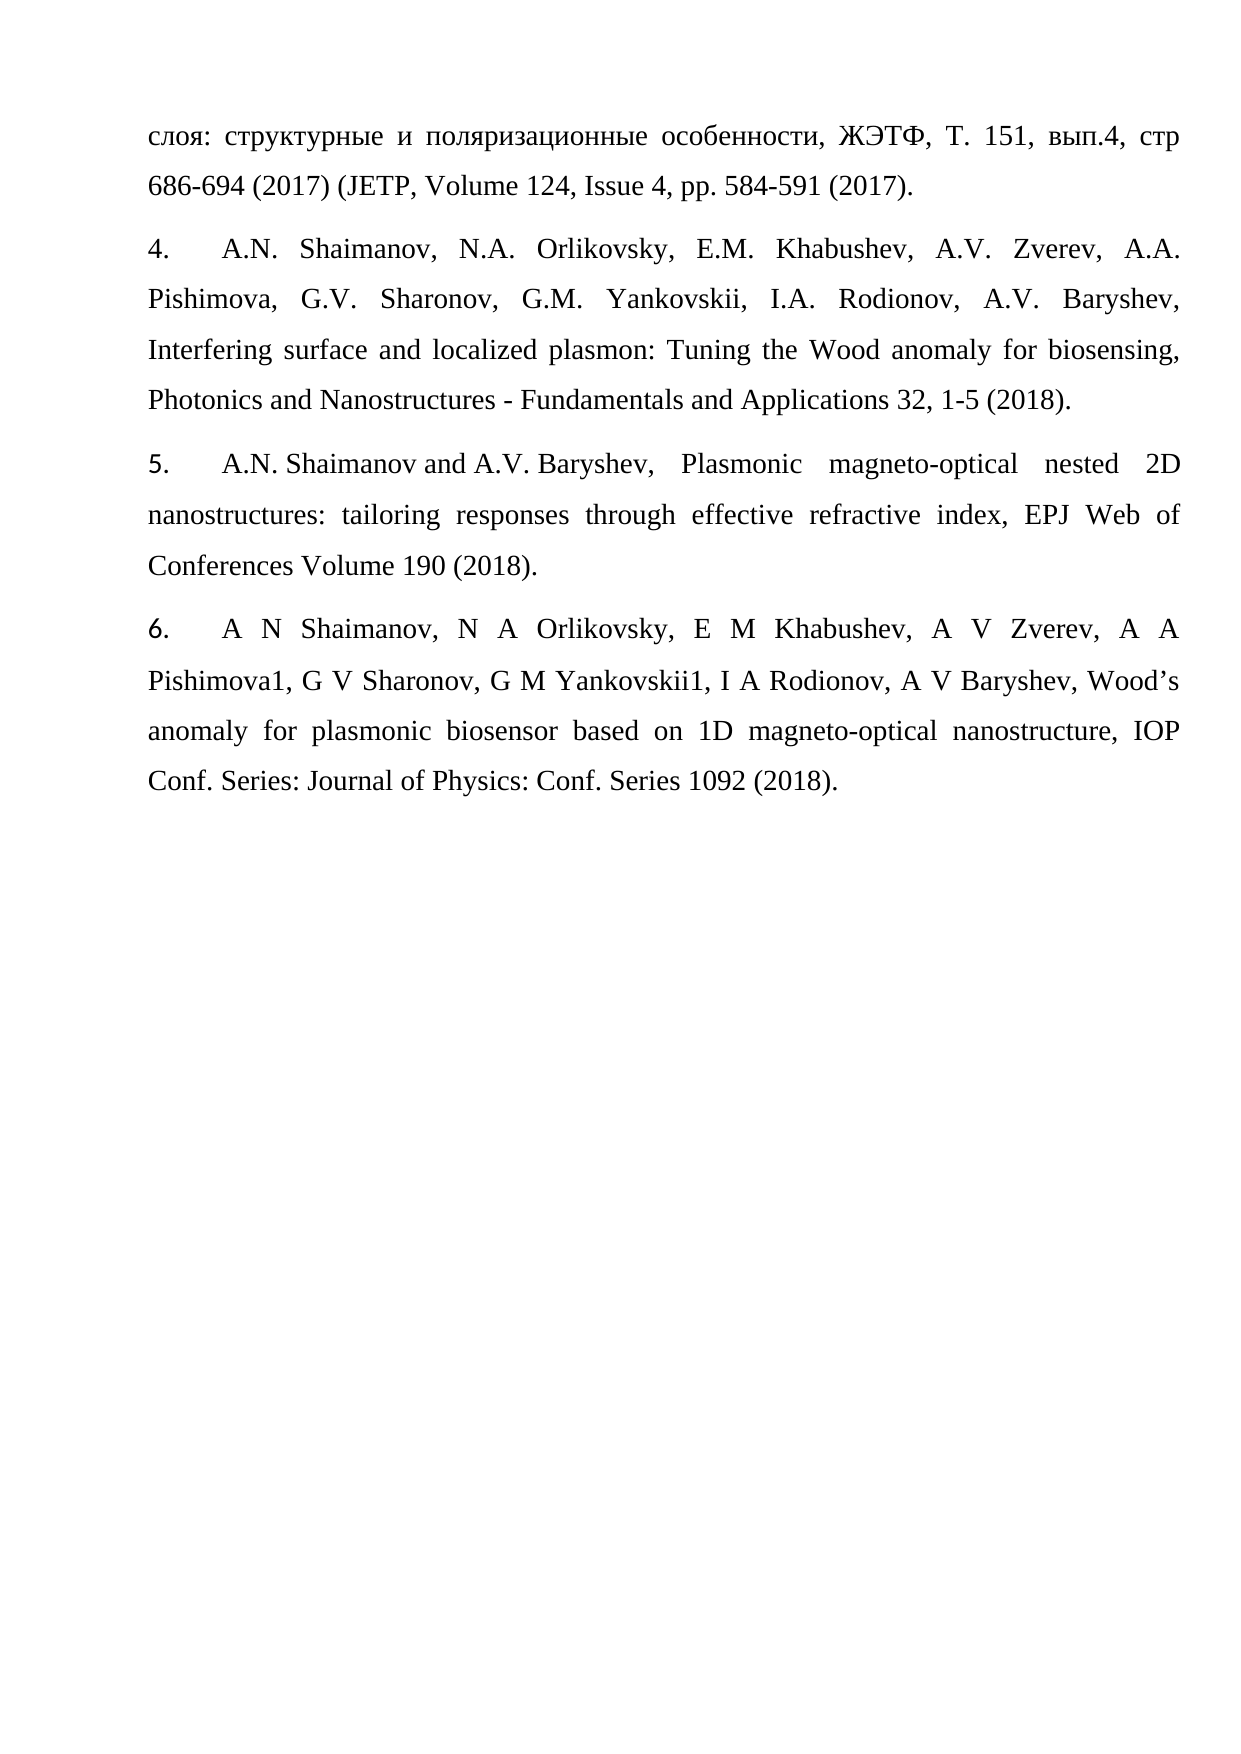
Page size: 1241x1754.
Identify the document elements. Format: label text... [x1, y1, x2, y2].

list A N Shaimanov, N A Orlikovsky, E M Khabushev, A V Zverev, A A Pishimova1, G V Sharonov, G M Yankovskii1, I A Rodionov, A V Baryshev, Wood’s anomaly for plasmonic biosensor based on 1D magneto-optical nanostructure, IOP Conf. Series: Journal of Physics: Conf. Series 1092 (2018). [148, 611, 1181, 797]
list A.N. Shaimanov, N.A. Orlikovsky, E.M. Khabushev, A.V. Zverev, A.A. Pishimova, G.V. Sharonov, G.M. Yankovskii, I.A. Rodionov, A.V. Baryshev, Interfering surface and localized plasmon: Tuning the Wood anomaly for biosensing, Photonics and Nanostructures - Fundamentals and Applications 32, 1-5 (2018). [148, 231, 1181, 416]
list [148, 118, 1181, 202]
list A.N. Shaimanov and A.V. Baryshev, Plasmonic magneto-optical nested 2D nanostructures: tailoring responses through effective refractive index, EPJ Web of Conferences Volume 190 (2018). [148, 445, 1181, 498]
list A.N. Shaimanov and A.V. Baryshev, Plasmonic magneto-optical nested 2D nanostructures: tailoring responses through effective refractive index, EPJ Web of Conferences Volume 190 (2018). [148, 531, 1181, 581]
